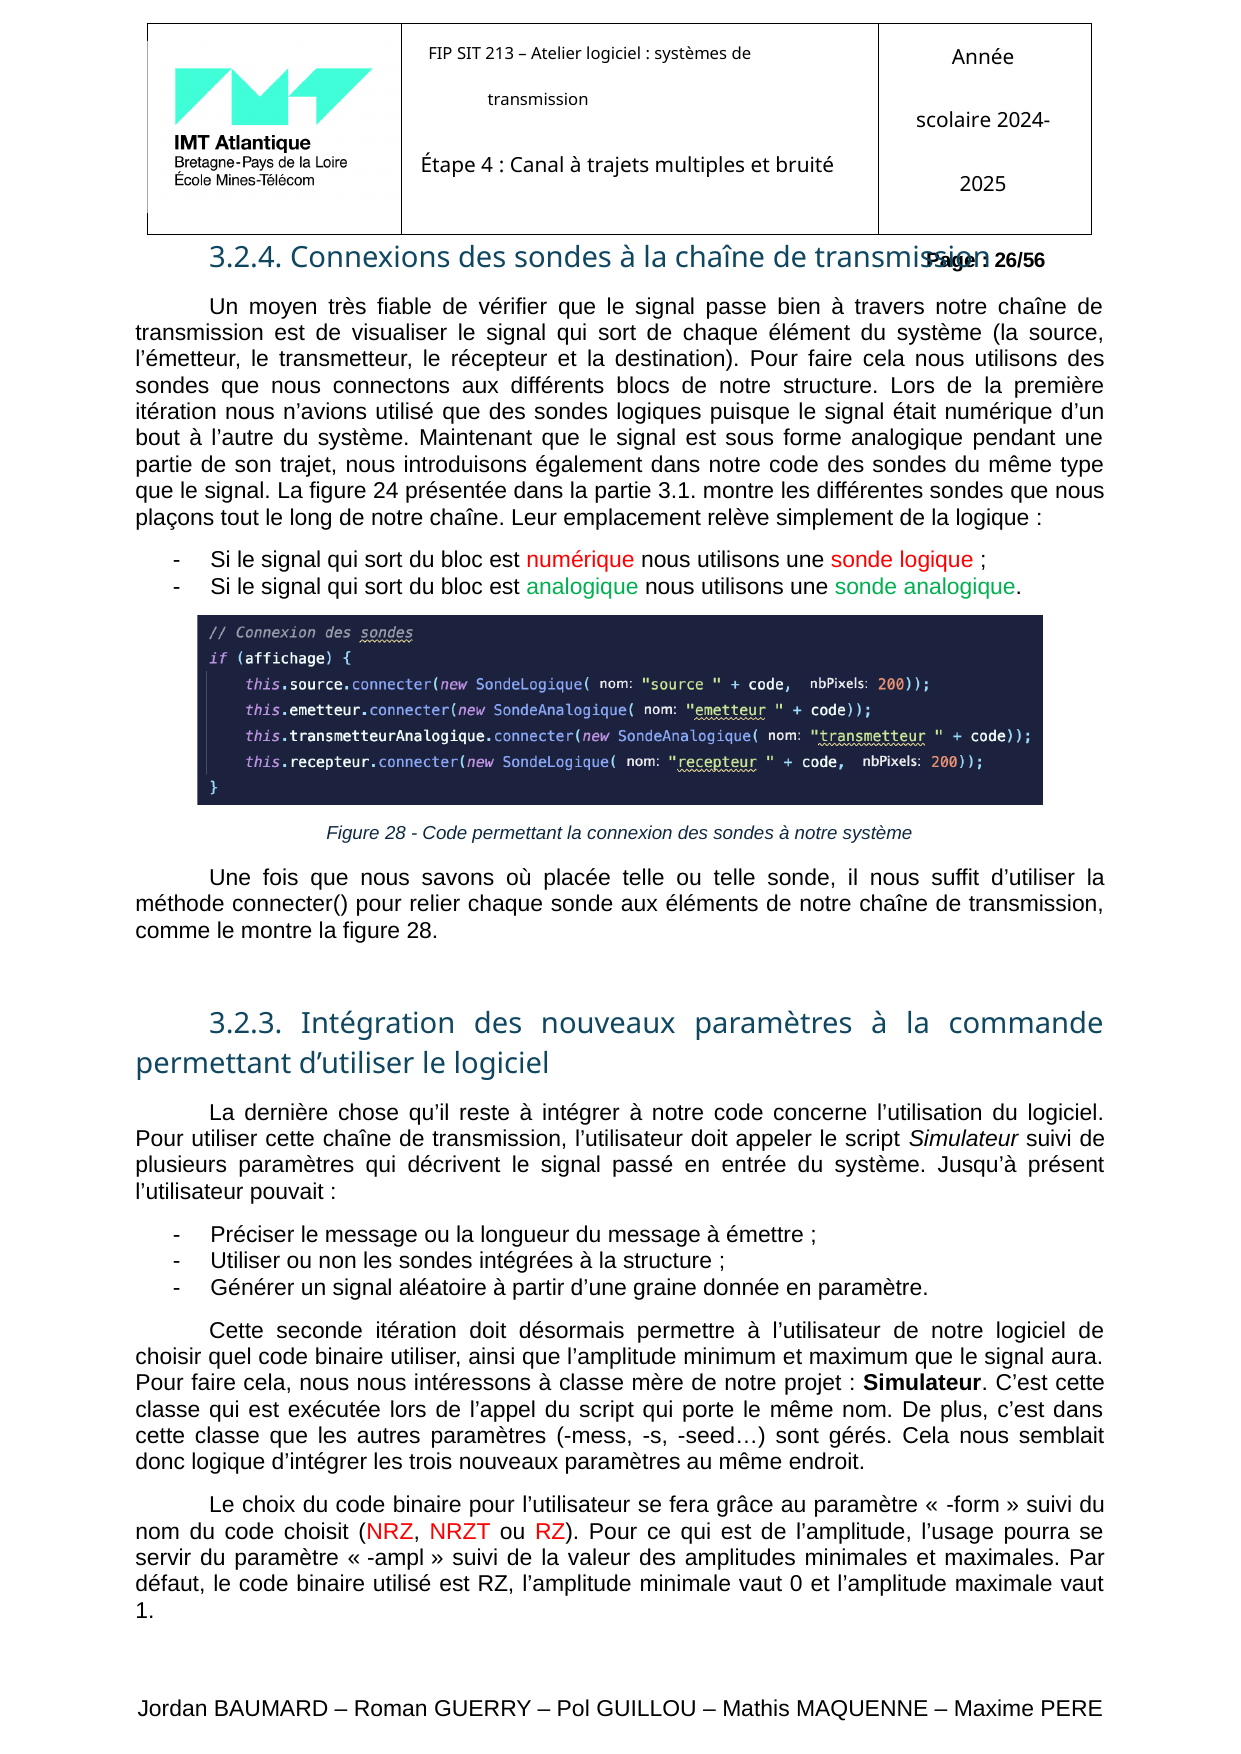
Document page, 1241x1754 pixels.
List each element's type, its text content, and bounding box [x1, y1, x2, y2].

text Un moyen très fiable de vérifier que le signal passe bien à travers notre chaîne de transmission est de visualiser le signal qui sort de chaque élément du système (la source, l’émetteur, le transmetteur, le récepteur et la destination). Pour faire cela nous utilisons des sondes que nous connectons aux différents blocs de notre structure. Lors de la première itération nous n’avions utilisé que des sondes logiques puisque le signal était numérique d’un bout à l’autre du système. Maintenant que le signal est sous forme analogique pendant une partie de son trajet, nous introduisons également dans notre code des sondes du même type que le signal. La figure 24 présentée dans la partie 3.1. montre les différentes sondes que nous plaçons tout le long de notre chaîne. Leur emplacement relève simplement de la logique : [135, 293, 1105, 530]
list Utiliser ou non les sondes intégrées à la structure ; [173, 1247, 1105, 1273]
list Si le signal qui sort du bloc est analogique nous utilisons une sonde analogique. [173, 573, 1105, 599]
list Générer un signal aléatoire à partir d’une graine donnée en paramètre. [173, 1273, 1105, 1300]
text Une fois que nous savons où placée telle ou telle sonde, il nous suffit d’utiliser la méthode connecter() pour relier chaque sonde aux éléments de notre chaîne de transmission, comme le montre la figure 28. [135, 864, 1105, 943]
subtitle 3.2.3. Intégration des nouveaux paramètres à la commande permettant d’utiliser le logiciel [135, 1003, 1105, 1082]
list Préciser le message ou la longueur du message à émettre ; [173, 1221, 1105, 1247]
text Le choix du code binaire pour l’utilisateur se fera grâce au paramètre « -form » suivi du nom du code choisit (NRZ, NRZT ou RZ). Pour ce qui est de l’amplitude, l’usage pourra se servir du paramètre « -ampl » suivi de la valeur des amplitudes minimales et maximales. Par défaut, le code binaire utilisé est RZ, l’amplitude minimale vaut 0 et l’amplitude maximale vaut 1. [135, 1491, 1105, 1623]
text Cette seconde itération doit désormais permettre à l’utilisateur de notre logiciel de choisir quel code binaire utiliser, ainsi que l’amplitude minimum et maximum que le signal aura. Pour faire cela, nous nous intéressons à classe mère de notre projet : Simulateur. C’est cette classe qui est exécutée lors de l’appel du script qui porte le même nom. De plus, c’est dans cette classe que les autres paramètres (-mess, -s, -seed…) sont gérés. Cela nous semblait donc logique d’intégrer les trois nouveaux paramètres au même endroit. [135, 1317, 1105, 1475]
picture [197, 615, 1043, 805]
picture [147, 41, 401, 213]
subtitle 3.2.4. Connexions des sondes à la chaîne de transmission [135, 236, 1105, 276]
text Figure 28 - Code permettant la connexion des sondes à notre système [135, 822, 1105, 843]
list Si le signal qui sort du bloc est numérique nous utilisons une sonde logique ; [173, 546, 1105, 573]
text La dernière chose qu’il reste à intégrer à notre code concerne l’utilisation du logiciel. Pour utiliser cette chaîne de transmission, l’utilisateur doit appeler le script Simulateur suivi de plusieurs paramètres qui décrivent le signal passé en entrée du système. Jusqu’à présent l’utilisateur pouvait : [135, 1099, 1105, 1204]
